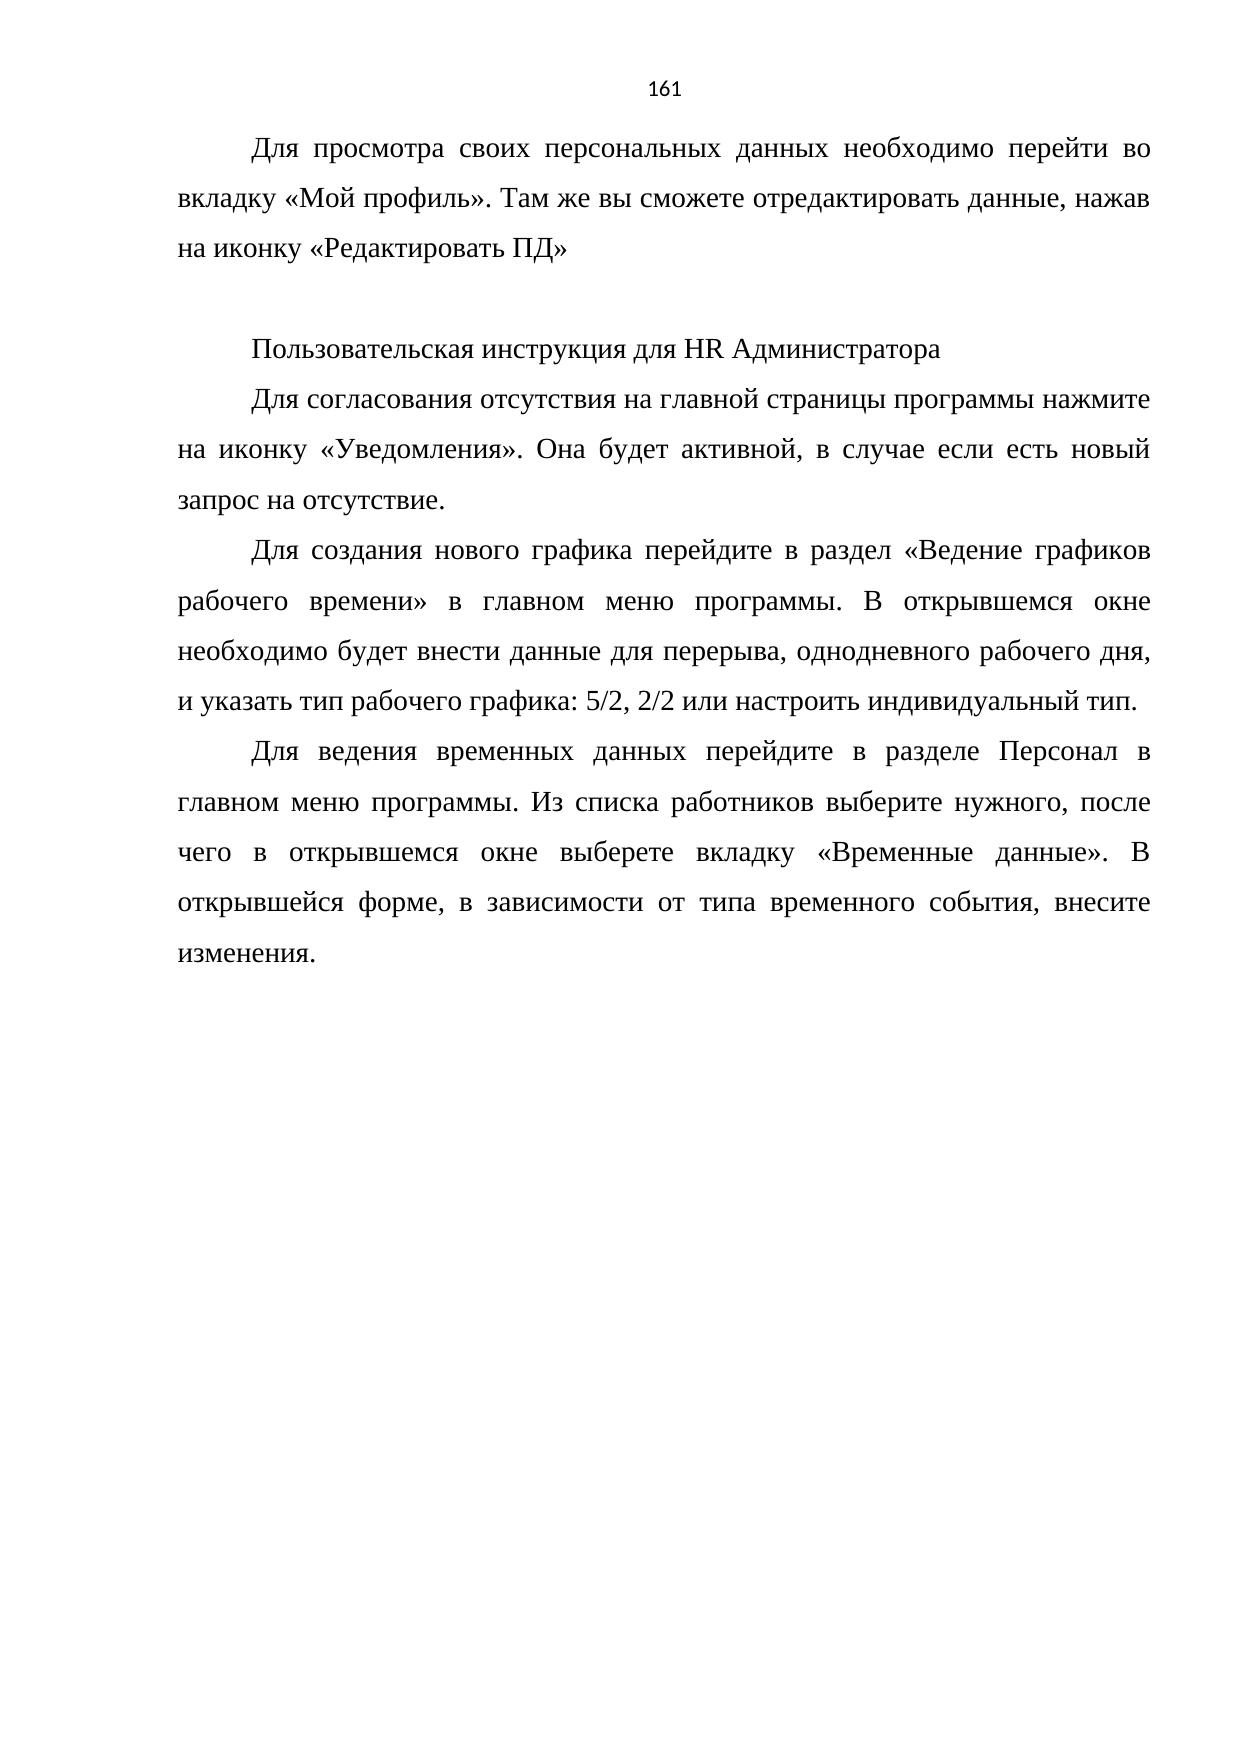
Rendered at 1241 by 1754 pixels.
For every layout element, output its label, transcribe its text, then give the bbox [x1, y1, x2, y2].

text Для просмотра своих персональных данных необходимо перейти во вкладку «Мой профиль». Там же вы сможете отредактировать данные, нажав на иконку «Редактировать ПД» [177, 130, 1152, 264]
text Для создания нового графика перейдите в раздел «Ведение графиков рабочего времени» в главном меню программы. В открывшемся окне необходимо будет внести данные для перерыва, однодневного рабочего дня, и указать тип рабочего графика: 5/2, 2/2 или настроить индивидуальный тип. [177, 532, 1152, 717]
text Пользовательская инструкция для HR Администратора [177, 331, 1152, 364]
text Для согласования отсутствия на главной страницы программы нажмите на иконку «Уведомления». Она будет активной, в случае если есть новый запрос на отсутствие. [177, 381, 1152, 516]
text Для ведения временных данных перейдите в разделе Персонал в главном меню программы. Из списка работников выберите нужного, после чего в открывшемся окне выберете вкладку «Временные данные». В открывшейся форме, в зависимости от типа временного события, внесите изменения. [177, 733, 1152, 968]
